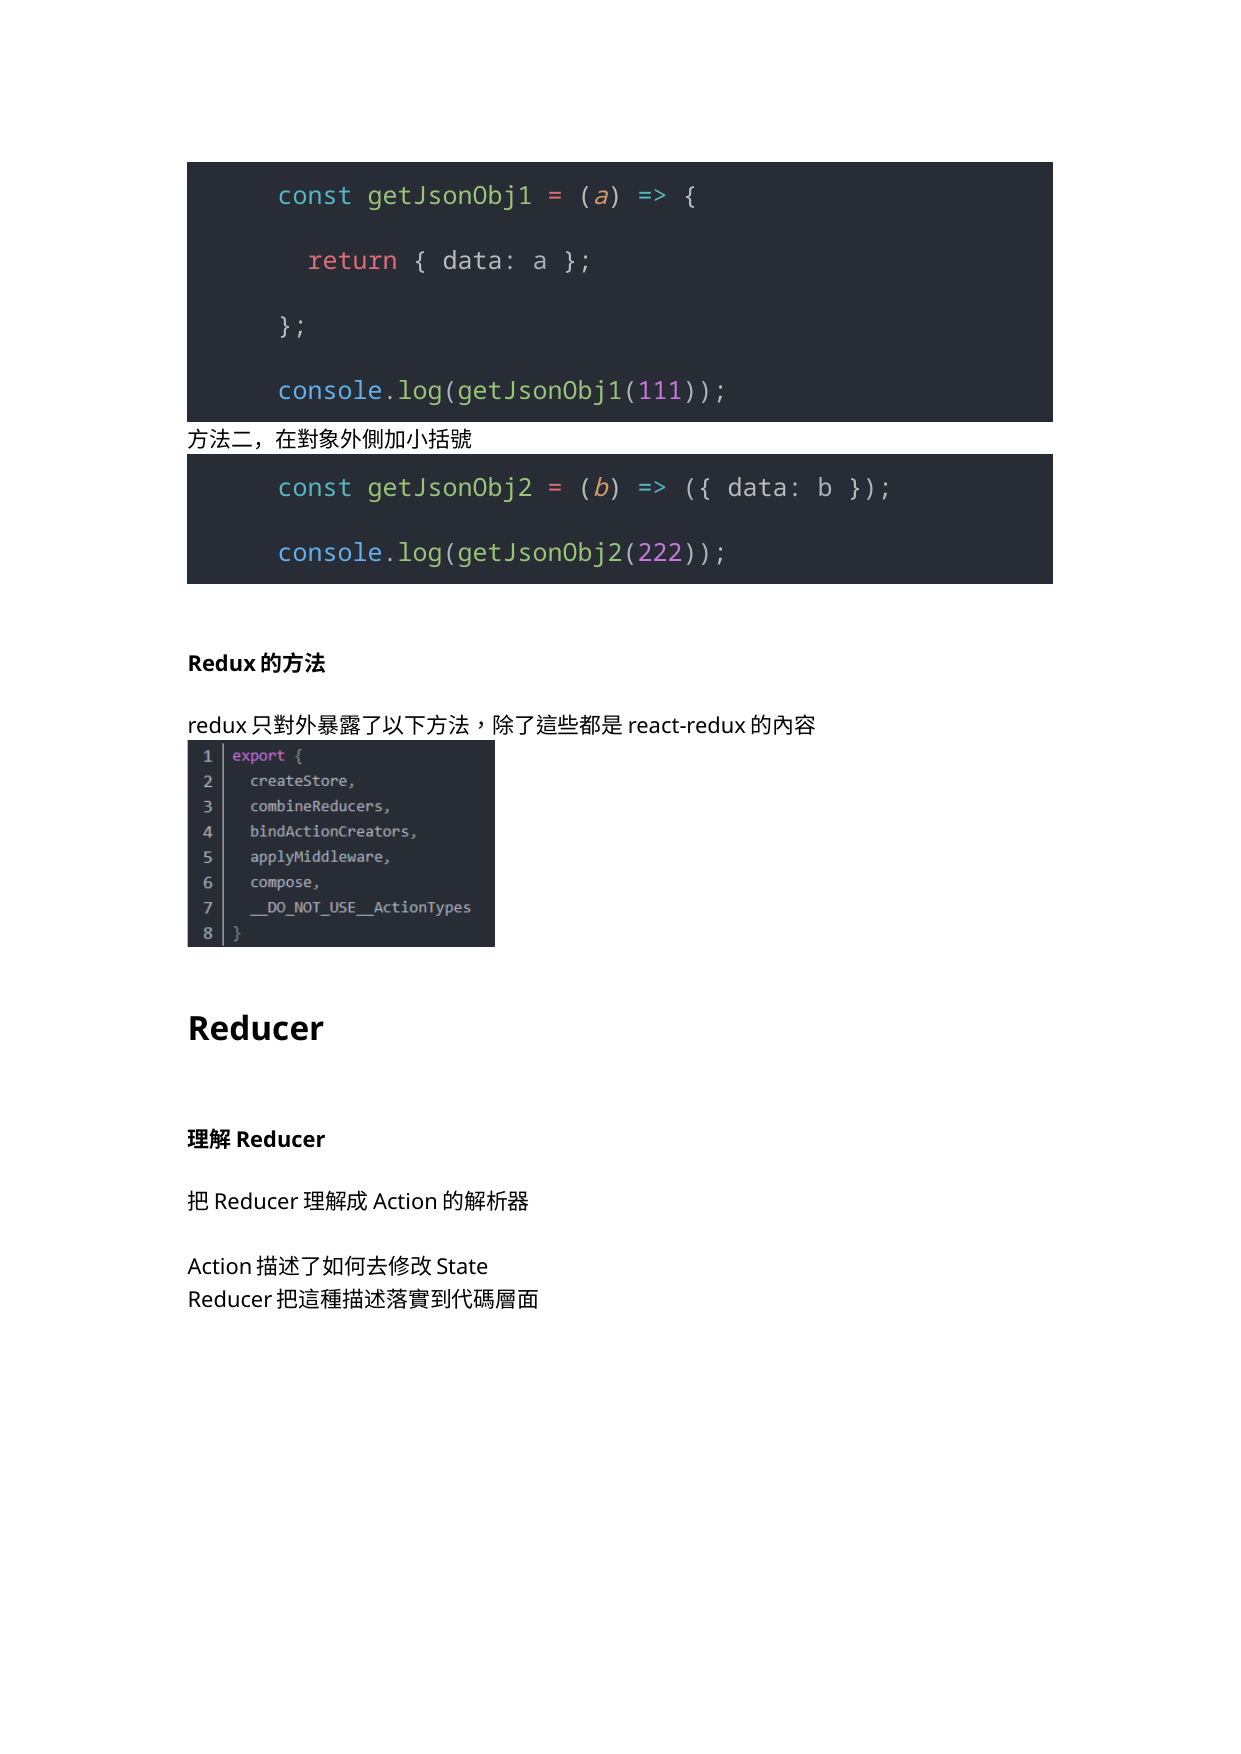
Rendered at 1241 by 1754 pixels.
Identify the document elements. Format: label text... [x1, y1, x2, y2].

text 方法二，在對象外側加小括號 [187, 422, 1053, 454]
subtitle Reducer [187, 995, 1053, 1060]
text const getJsonObj2 = (b) => ({ data: b }); [187, 454, 1053, 519]
text return { data: a }; [187, 227, 1053, 292]
subtitle 理解Reducer [187, 1122, 1053, 1155]
text console.log(getJsonObj2(222)); [187, 519, 1053, 584]
text Reducer把這種描述落實到代碼層面 [187, 1281, 1053, 1314]
text redux只對外暴露了以下方法，除了這些都是react-redux的內容 [187, 708, 1053, 740]
text Action描述了如何去修改State [187, 1249, 1053, 1281]
subtitle Redux的方法 [187, 646, 1053, 679]
text 把Reducer理解成Action的解析器 [187, 1184, 1053, 1216]
picture [187, 740, 495, 947]
text const getJsonObj1 = (a) => { [187, 162, 1053, 227]
text }; [187, 292, 1053, 357]
text console.log(getJsonObj1(111)); [187, 357, 1053, 422]
